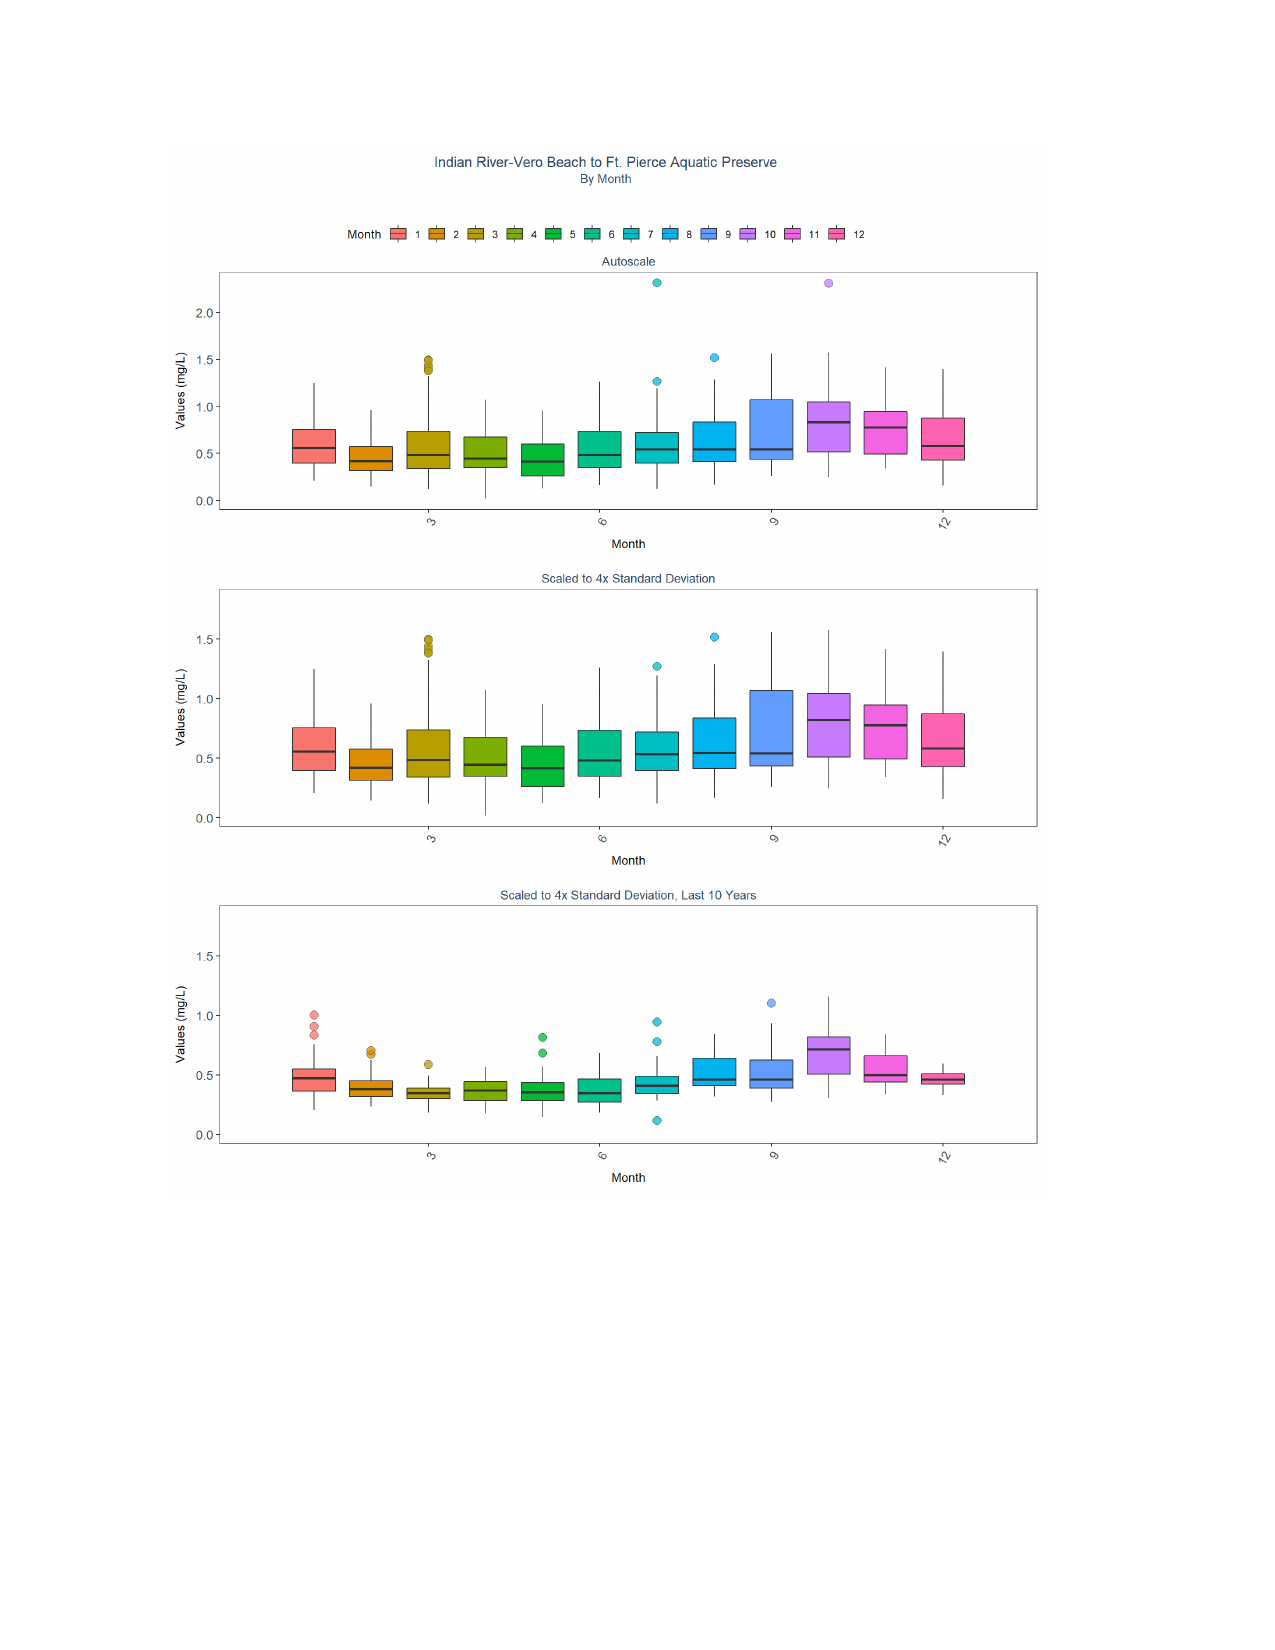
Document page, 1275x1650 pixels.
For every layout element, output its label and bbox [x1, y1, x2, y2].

picture [168, 150, 1044, 1200]
